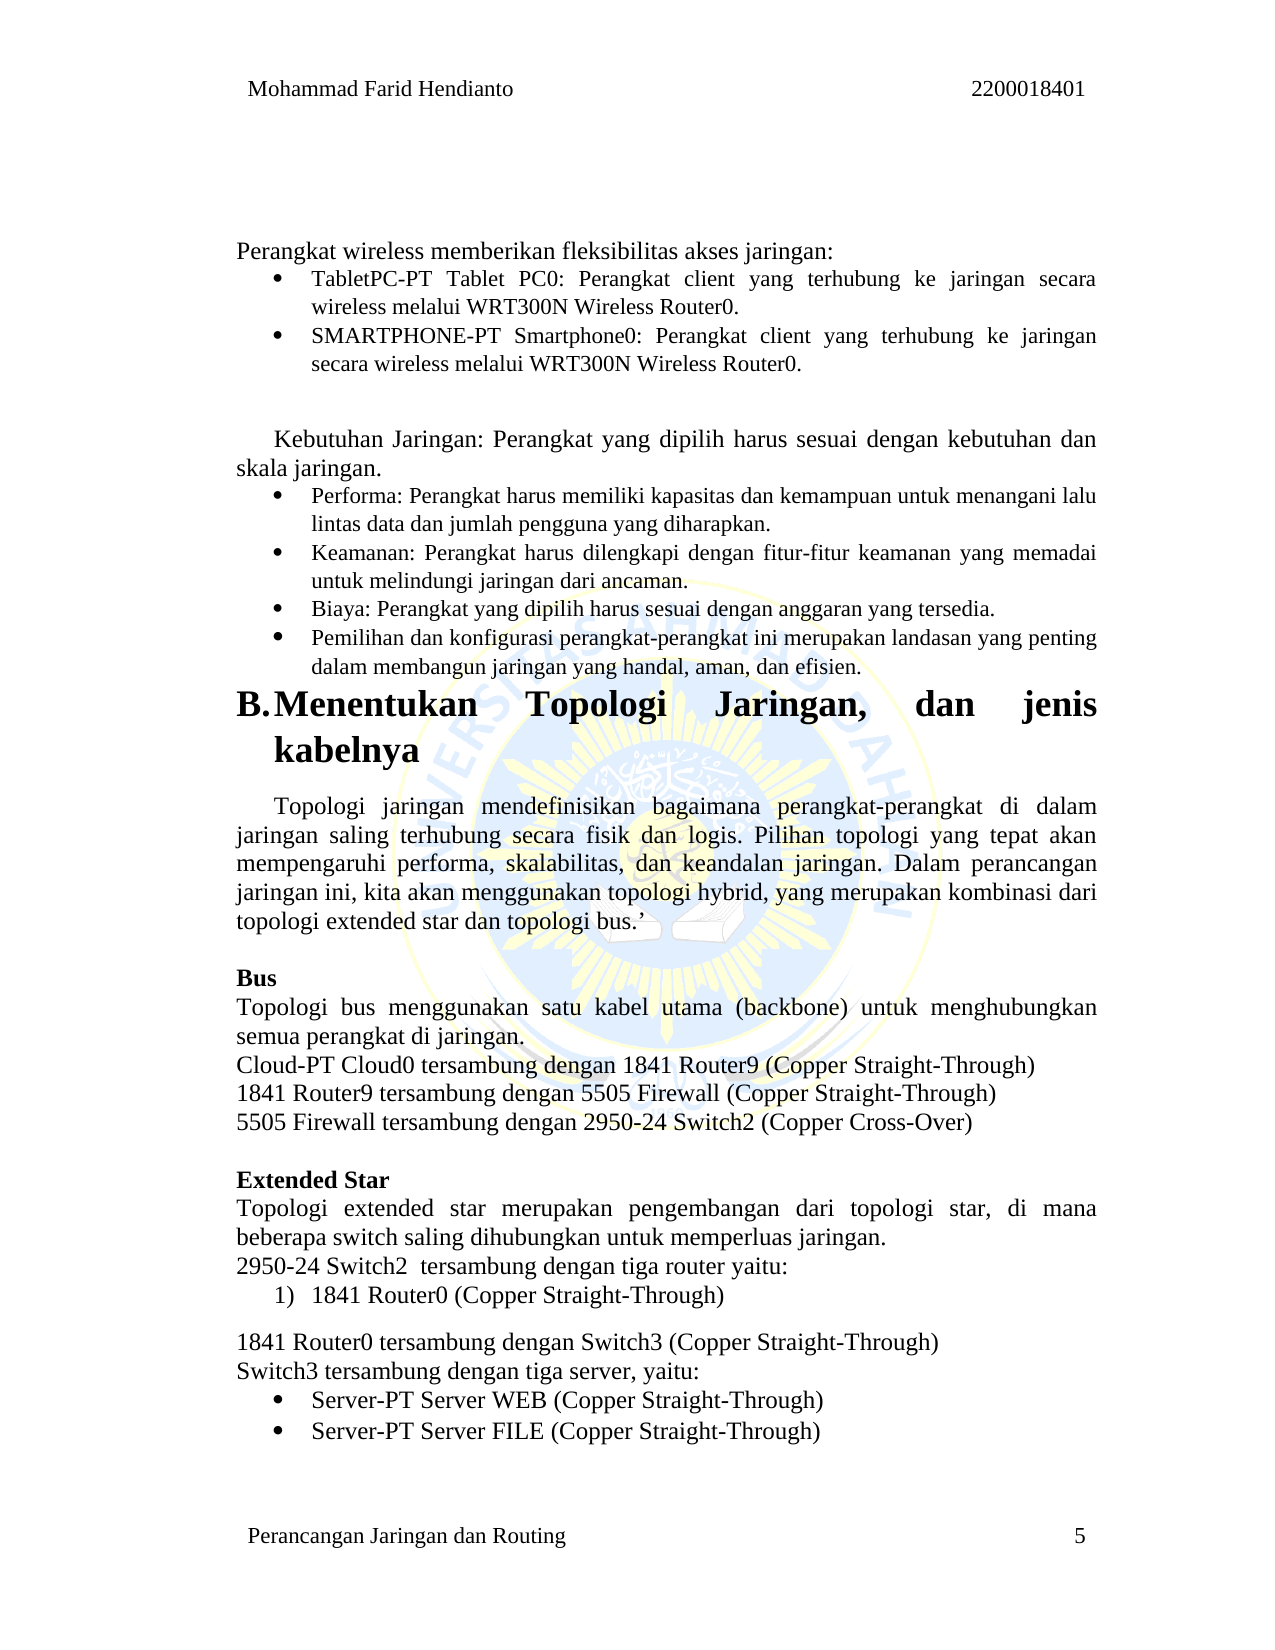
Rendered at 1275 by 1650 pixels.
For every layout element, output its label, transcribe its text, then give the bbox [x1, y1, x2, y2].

list TabletPC-PT Tablet PC0: Perangkat client yang terhubung ke jaringan secara wireless melalui WRT300N Wireless Router0. [274, 265, 1098, 320]
text Switch3 tersambung dengan tiga server, yaitu: [236, 1356, 1098, 1385]
list Menentukan Topologi Jaringan, dan jenis kabelnya [236, 681, 1098, 771]
text Cloud-PT Cloud0 tersambung dengan 1841 Router9 (Copper Straight-Through) [236, 1050, 1098, 1078]
text Bus [236, 963, 1098, 992]
text Topologi jaringan mendefinisikan bagaimana perangkat-perangkat di dalam jaringan saling terhubung secara fisik dan logis. Pilihan topologi yang tepat akan mempengaruhi performa, skalabilitas, dan keandalan jaringan. Dalam perancangan jaringan ini, kita akan menggunakan topologi hybrid, yang merupakan kombinasi dari topologi extended star dan topologi bus.’ [236, 791, 1098, 935]
text Extended Star [236, 1165, 1098, 1193]
list 1841 Router0 (Copper Straight-Through) [274, 1280, 1098, 1308]
list Server-PT Server FILE (Copper Straight-Through) [274, 1416, 1098, 1445]
text 2950-24 Switch2 tersambung dengan tiga router yaitu: [236, 1251, 1098, 1280]
list Server-PT Server WEB (Copper Straight-Through) [274, 1385, 1098, 1414]
text 1841 Router0 tersambung dengan Switch3 (Copper Straight-Through) [236, 1327, 1098, 1356]
text Topologi bus menggunakan satu kabel utama (backbone) untuk menghubungkan semua perangkat di jaringan. [236, 992, 1098, 1050]
text Topologi extended star merupakan pengembangan dari topologi star, di mana beberapa switch saling dihubungkan untuk memperluas jaringan. [236, 1193, 1098, 1251]
list Biaya: Perangkat yang dipilih harus sesuai dengan anggaran yang tersedia. [274, 595, 1098, 622]
list Performa: Perangkat harus memiliki kapasitas dan kemampuan untuk menangani lalu lintas data dan jumlah pengguna yang diharapkan. [274, 482, 1098, 536]
list Pemilihan dan konfigurasi perangkat-perangkat ini merupakan landasan yang penting dalam membangun jaringan yang handal, aman, dan efisien. [274, 624, 1098, 679]
list Keamanan: Perangkat harus dilengkapi dengan fitur-fitur keamanan yang memadai untuk melindungi jaringan dari ancaman. [274, 538, 1098, 593]
text 1841 Router9 tersambung dengan 5505 Firewall (Copper Straight-Through) [236, 1078, 1098, 1107]
list SMARTPHONE-PT Smartphone0: Perangkat client yang terhubung ke jaringan secara wireless melalui WRT300N Wireless Router0. [274, 322, 1098, 377]
text 5505 Firewall tersambung dengan 2950-24 Switch2 (Copper Cross-Over) [236, 1107, 1098, 1136]
text Kebutuhan Jaringan: Perangkat yang dipilih harus sesuai dengan kebutuhan dan skala jaringan. [236, 424, 1098, 482]
text Perangkat wireless memberikan fleksibilitas akses jaringan: [236, 236, 1098, 265]
